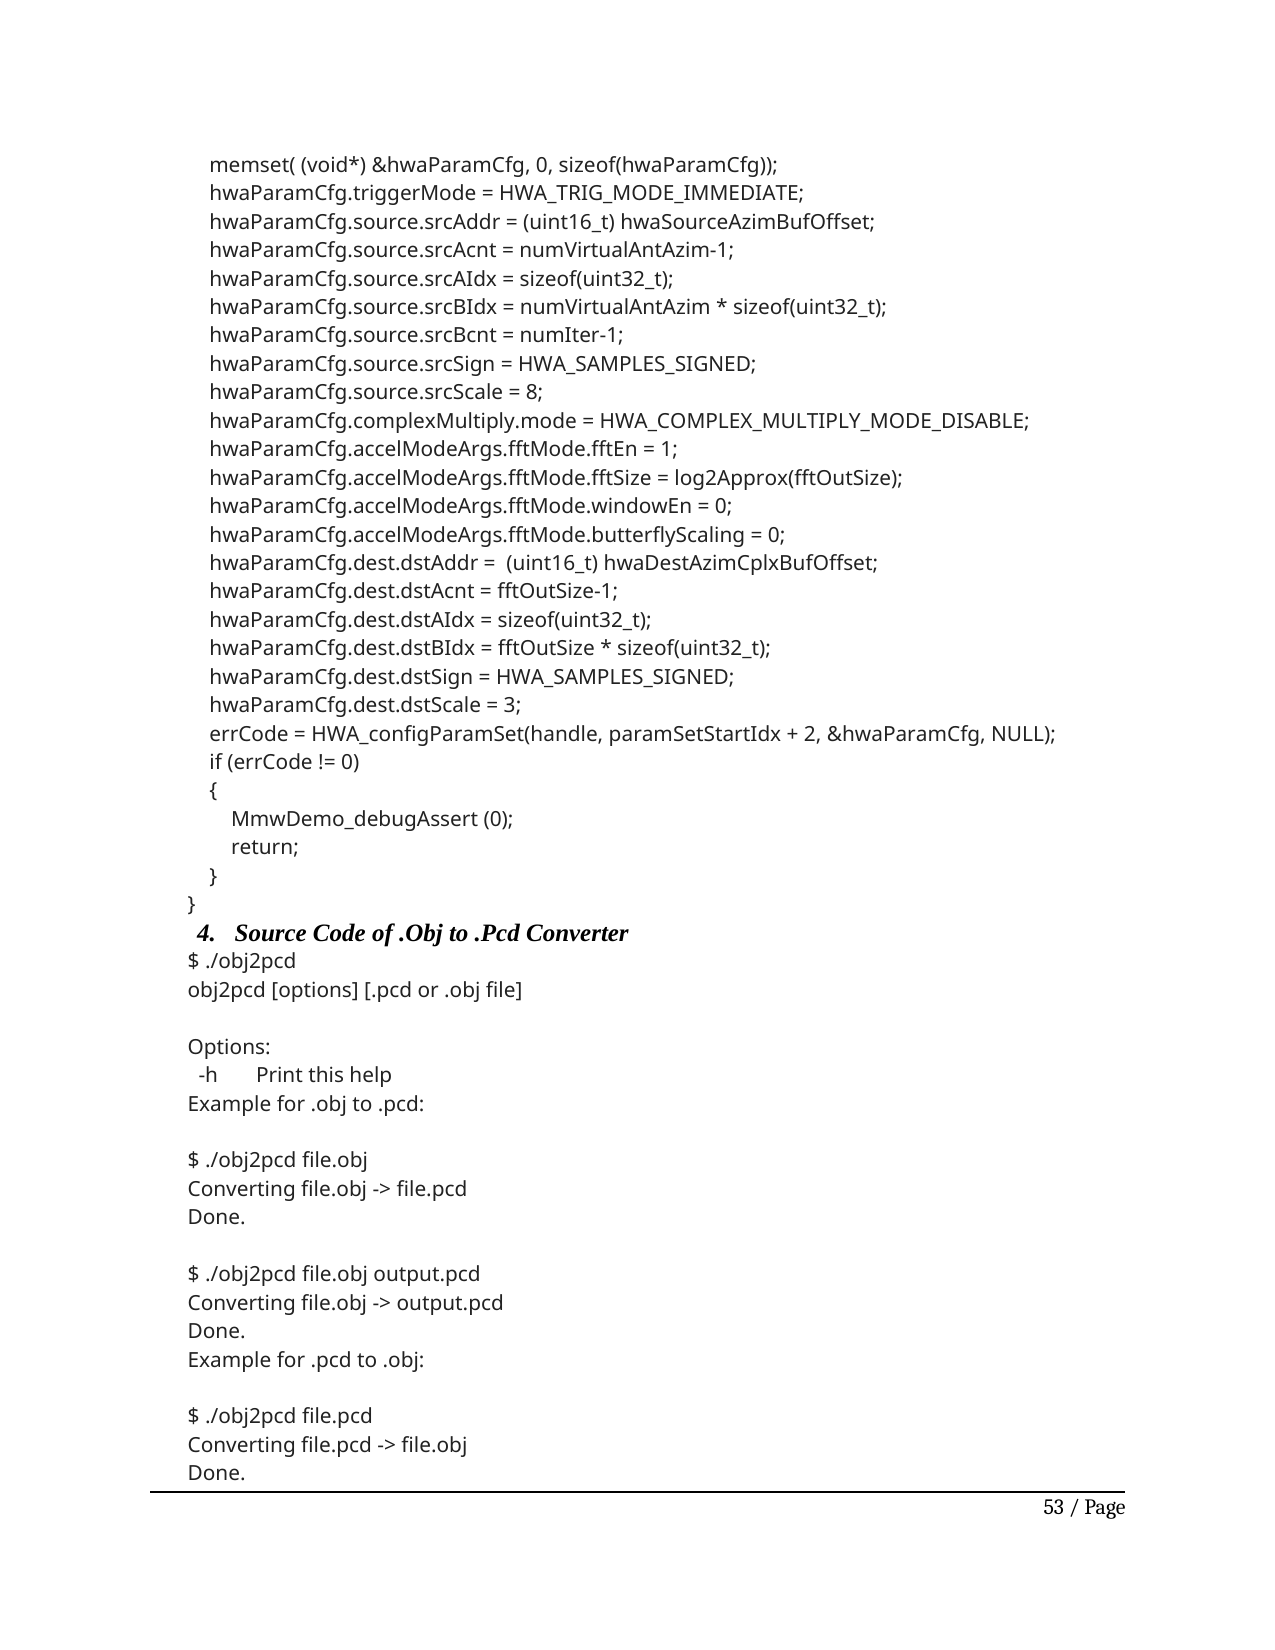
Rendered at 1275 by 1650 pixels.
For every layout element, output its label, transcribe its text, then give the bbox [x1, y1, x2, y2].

text hwaParamCfg.complexMultiply.mode = HWA_COMPLEX_MULTIPLY_MODE_DISABLE; [150, 406, 1125, 434]
text obj2pcd [options] [.pcd or .obj file] [150, 975, 1125, 1003]
text } [150, 861, 1125, 889]
text hwaParamCfg.accelModeArgs.fftMode.fftSize = log2Approx(fftOutSize); [150, 463, 1125, 491]
text Options: [150, 1032, 1125, 1060]
text $ ./obj2pcd [150, 947, 1125, 975]
text hwaParamCfg.accelModeArgs.fftMode.fftEn = 1; [150, 434, 1125, 463]
text hwaParamCfg.dest.dstScale = 3; [150, 690, 1125, 719]
text hwaParamCfg.accelModeArgs.fftMode.butterflyScaling = 0; [150, 520, 1125, 548]
text return; [150, 832, 1125, 861]
text $ ./obj2pcd file.obj output.pcd [150, 1259, 1125, 1288]
text Converting file.obj -> file.pcd [150, 1174, 1125, 1202]
text hwaParamCfg.source.srcBcnt = numIter-1; [150, 321, 1125, 349]
text errCode = HWA_configParamSet(handle, paramSetStartIdx + 2, &hwaParamCfg, NULL); [150, 719, 1125, 747]
text Done. [150, 1202, 1125, 1231]
text hwaParamCfg.dest.dstAddr = (uint16_t) hwaDestAzimCplxBufOffset; [150, 548, 1125, 577]
text hwaParamCfg.source.srcSign = HWA_SAMPLES_SIGNED; [150, 349, 1125, 377]
text MmwDemo_debugAssert (0); [150, 804, 1125, 832]
text Example for .pcd to .obj: [150, 1345, 1125, 1373]
text hwaParamCfg.source.srcAIdx = sizeof(uint32_t); [150, 264, 1125, 292]
list Source Code of .Obj to .Pcd Converter [197, 918, 1125, 947]
text Example for .obj to .pcd: [150, 1089, 1125, 1117]
text } [150, 889, 1125, 918]
text { [150, 776, 1125, 804]
text hwaParamCfg.source.srcScale = 8; [150, 377, 1125, 406]
text hwaParamCfg.dest.dstAIdx = sizeof(uint32_t); [150, 605, 1125, 633]
text hwaParamCfg.accelModeArgs.fftMode.windowEn = 0; [150, 491, 1125, 520]
text Done. [150, 1316, 1125, 1345]
text hwaParamCfg.triggerMode = HWA_TRIG_MODE_IMMEDIATE; [150, 178, 1125, 207]
text hwaParamCfg.dest.dstBIdx = fftOutSize * sizeof(uint32_t); [150, 633, 1125, 662]
text hwaParamCfg.source.srcAcnt = numVirtualAntAzim-1; [150, 235, 1125, 264]
text $ ./obj2pcd file.obj [150, 1146, 1125, 1174]
text memset( (void*) &hwaParamCfg, 0, sizeof(hwaParamCfg)); [150, 150, 1125, 178]
text -h Print this help [150, 1060, 1125, 1089]
text hwaParamCfg.source.srcBIdx = numVirtualAntAzim * sizeof(uint32_t); [150, 292, 1125, 321]
text Done. [150, 1458, 1125, 1487]
text if (errCode != 0) [150, 747, 1125, 776]
text Converting file.pcd -> file.obj [150, 1430, 1125, 1458]
text $ ./obj2pcd file.pcd [150, 1402, 1125, 1430]
text hwaParamCfg.dest.dstAcnt = fftOutSize-1; [150, 577, 1125, 605]
text Converting file.obj -> output.pcd [150, 1288, 1125, 1316]
text hwaParamCfg.source.srcAddr = (uint16_t) hwaSourceAzimBufOffset; [150, 207, 1125, 235]
text hwaParamCfg.dest.dstSign = HWA_SAMPLES_SIGNED; [150, 662, 1125, 690]
